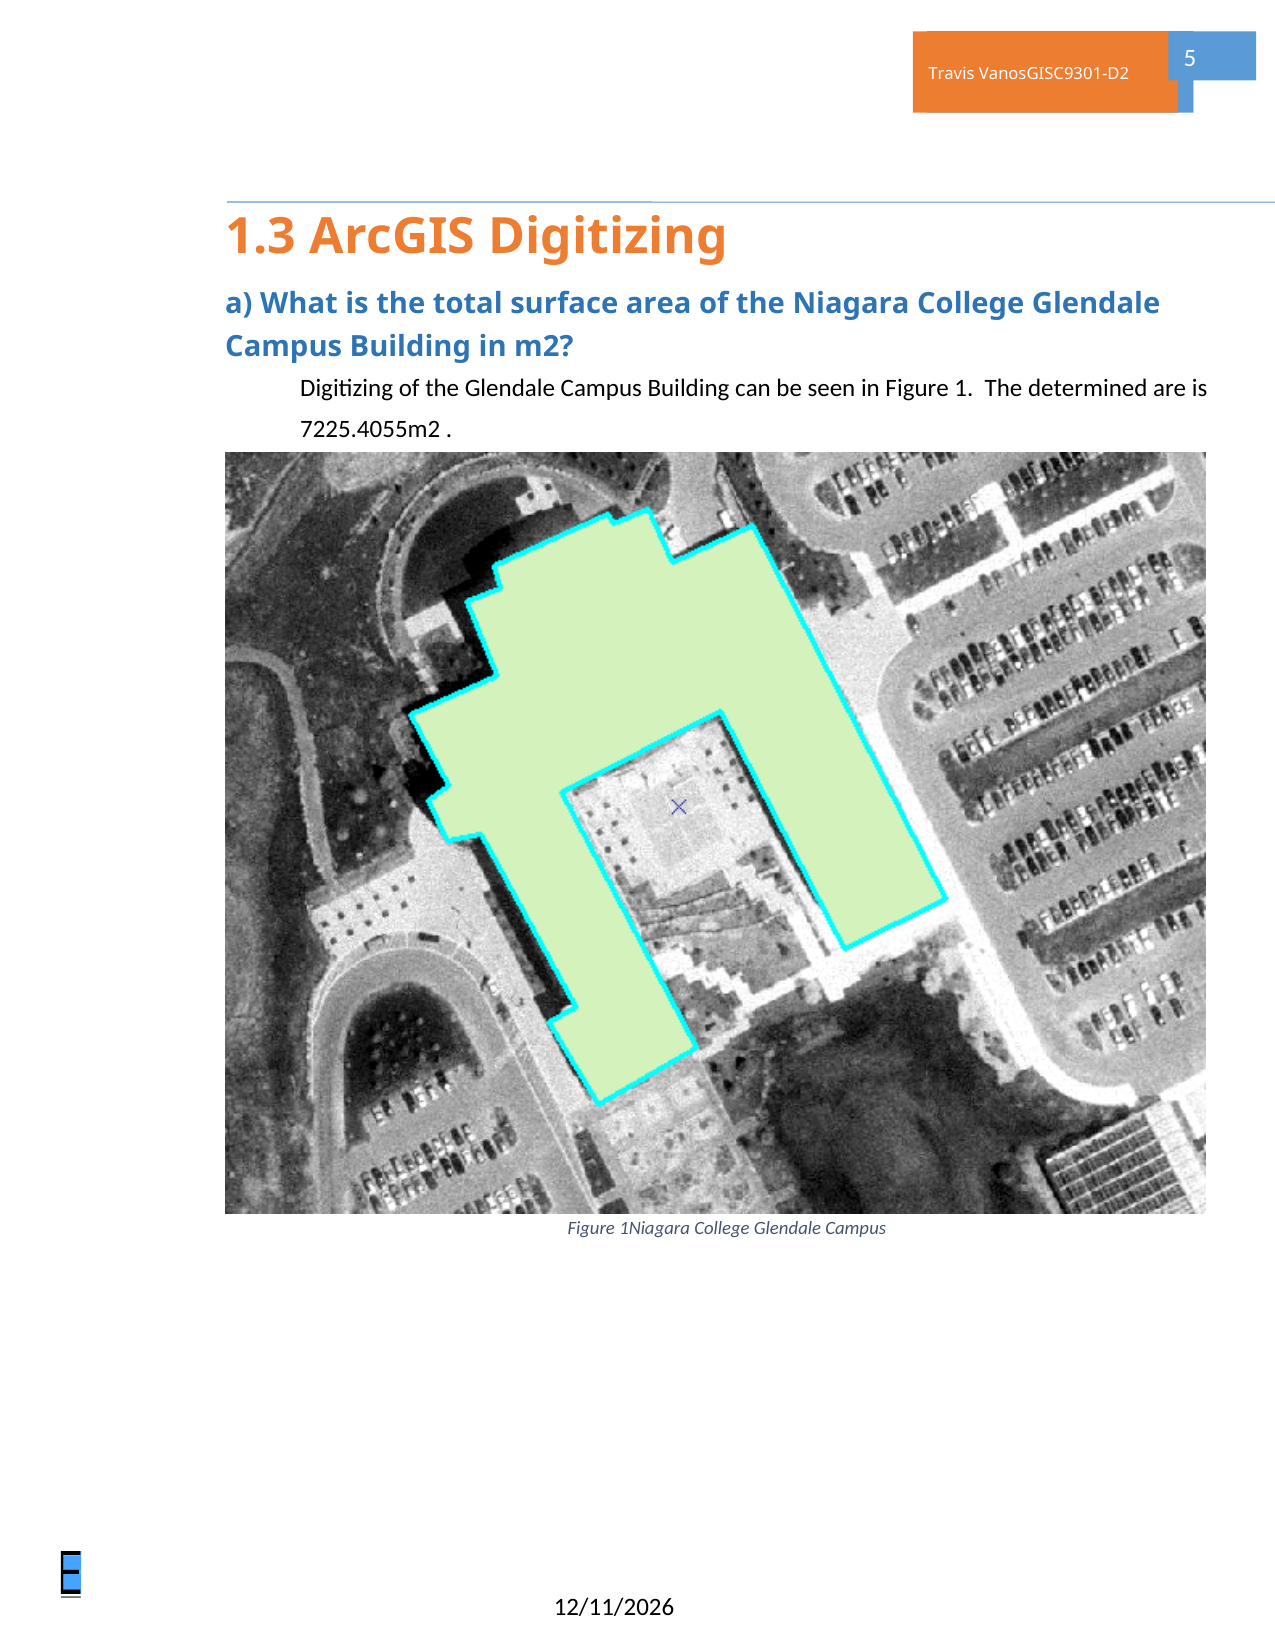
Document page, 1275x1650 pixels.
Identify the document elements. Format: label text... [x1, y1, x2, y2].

subtitle 1.3 ArcGIS Digitizing [225, 200, 1228, 268]
subtitle a) What is the total surface area of the Niagara College Glendale Campus Building in m2? [225, 282, 1228, 365]
text Figure 1Niagara College Glendale Campus [225, 1216, 1228, 1239]
subtitle Digitizing of the Glendale Campus Building can be seen in Figure 1. The determined are is 7225.4055m2 . [225, 372, 1228, 446]
picture [59, 1551, 82, 1596]
picture [225, 452, 1206, 1214]
